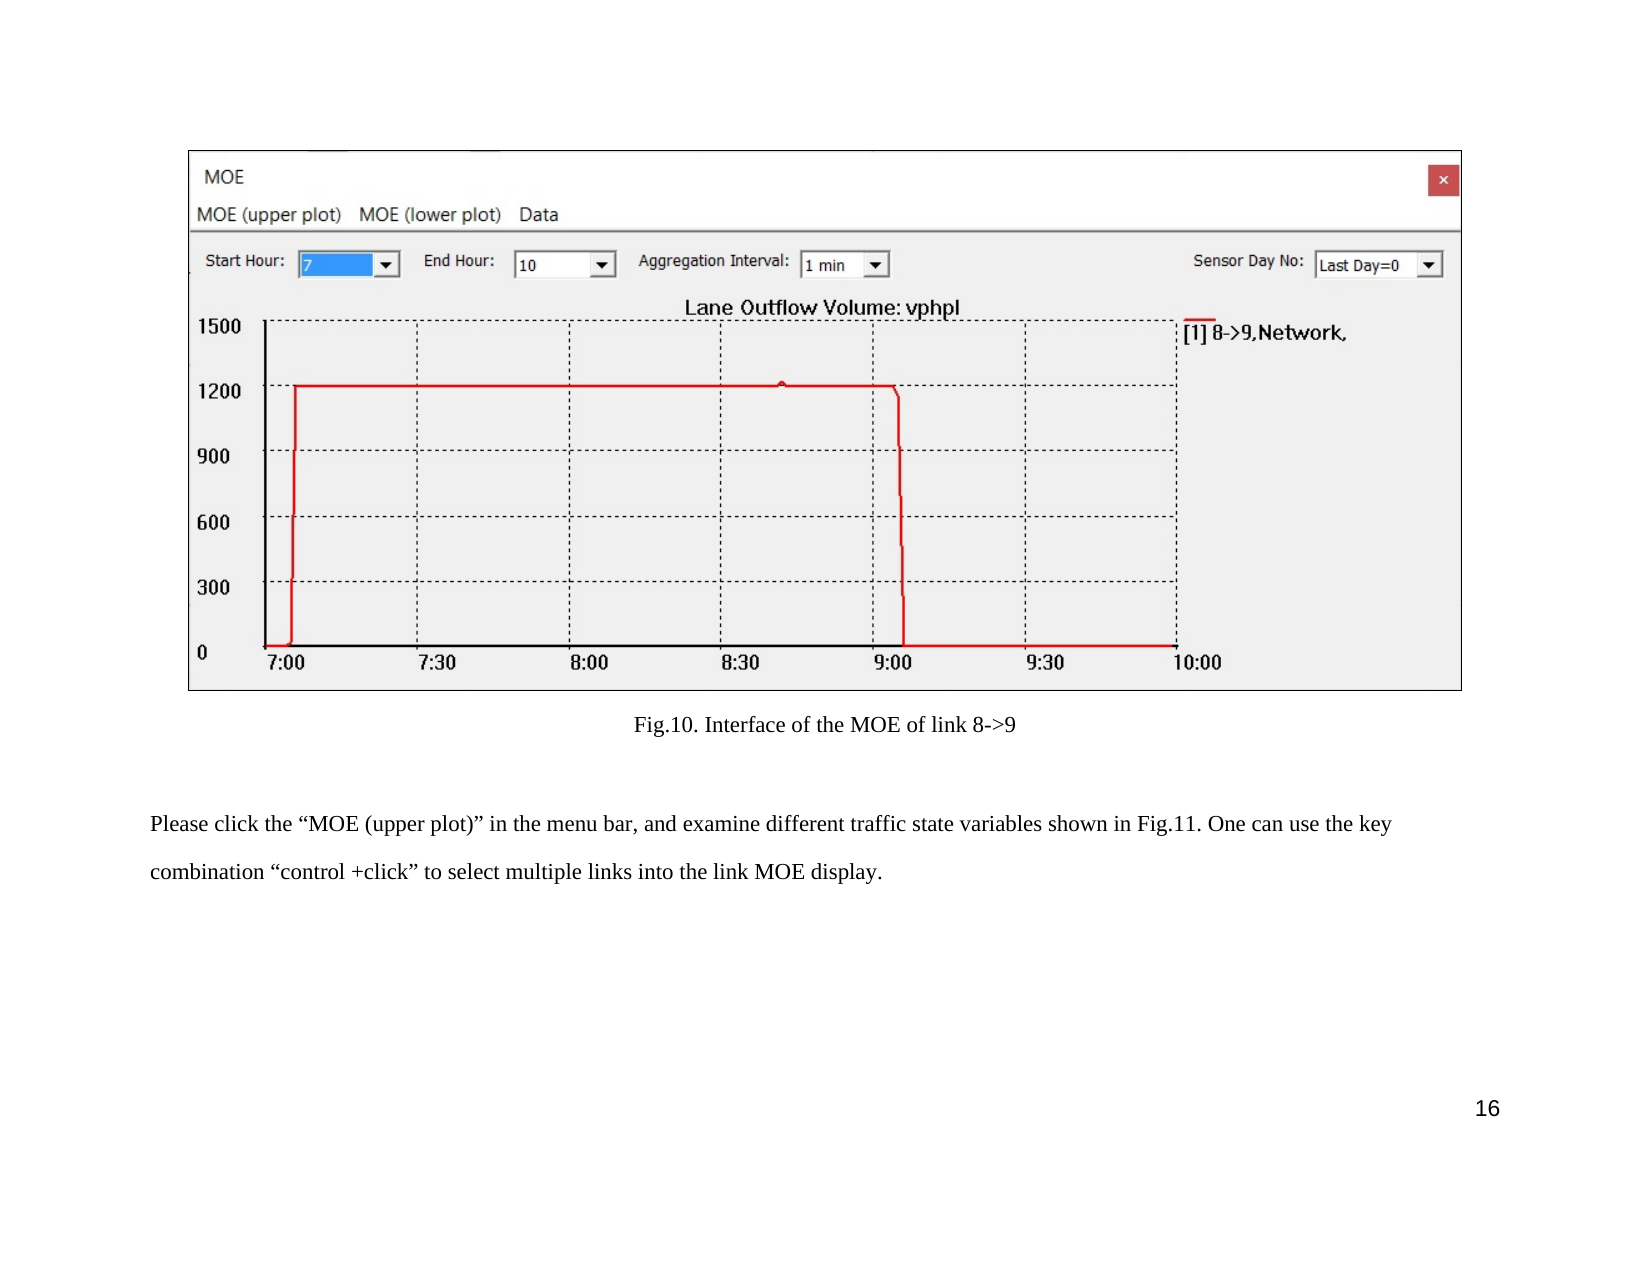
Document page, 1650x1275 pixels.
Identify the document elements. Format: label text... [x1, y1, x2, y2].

text Please click the “MOE (upper plot)” in the menu bar, and examine different traffic state variables shown in Fig.11. One can use the key combination “control +click” to select multiple links into the link MOE display. [150, 810, 1500, 884]
picture [189, 151, 1461, 690]
text Fig.10. Interface of the MOE of link 8->9 [150, 711, 1500, 737]
